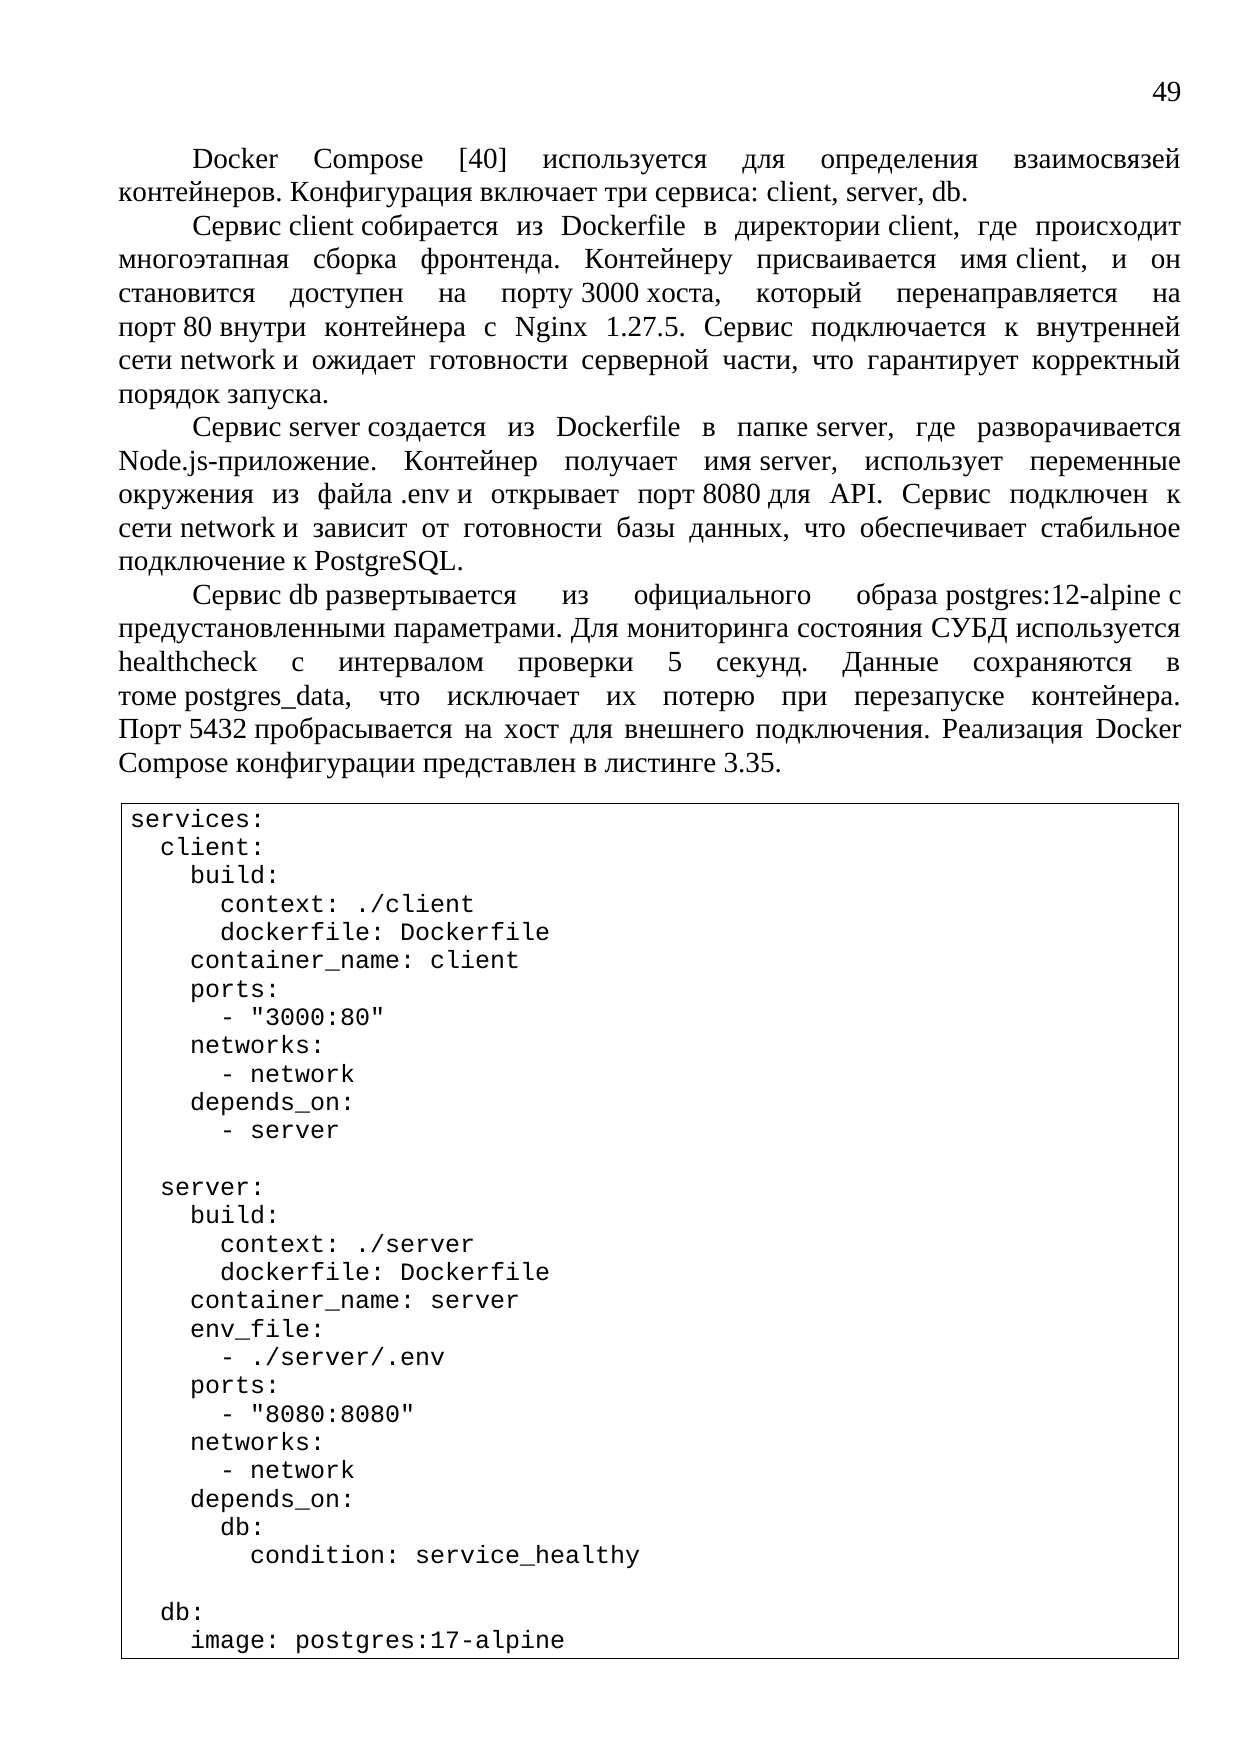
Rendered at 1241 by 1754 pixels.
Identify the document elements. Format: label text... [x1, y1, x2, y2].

text depends_on: [122, 1483, 1178, 1512]
text - ./server/.env [122, 1342, 1178, 1370]
text networks: [122, 1030, 1178, 1058]
text Docker Compose [40] используется для определения взаимосвязей контейнеров. Конфигурация включает три сервиса: client, server, db. [118, 141, 1181, 208]
text condition: service_healthy [122, 1540, 1178, 1571]
text - "8080:8080" [122, 1398, 1178, 1427]
text networks: [122, 1427, 1178, 1455]
text - server [122, 1115, 1178, 1146]
text ports: [122, 1370, 1178, 1398]
text ports: [122, 973, 1178, 1002]
text image: postgres:17-alpine [122, 1625, 1178, 1658]
text - "3000:80" [122, 1002, 1178, 1030]
text Сервис server создается из Dockerfile в папке server, где разворачивается Node.js-приложение. Контейнер получает имя server, использует переменные окружения из файла .env и открывает порт 8080 для API. Сервис подключен к сети network и зависит от готовности базы данных, что обеспечивает стабильное подключение к PostgreSQL. [118, 409, 1181, 577]
text context: ./client [122, 888, 1178, 917]
text env_file: [122, 1313, 1178, 1342]
text db: [122, 1512, 1178, 1540]
text Сервис client собирается из Dockerfile в директории client, где происходит многоэтапная сборка фронтенда. Контейнеру присваивается имя client, и он становится доступен на порту 3000 хоста, который перенаправляется на порт 80 внутри контейнера с Nginx 1.27.5. Сервис подключается к внутренней сети network и ожидает готовности серверной части, что гарантирует корректный порядок запуска. [118, 208, 1181, 409]
text container_name: client [122, 945, 1178, 973]
text - network [122, 1455, 1178, 1483]
text build: [122, 1200, 1178, 1228]
text services: [122, 804, 1178, 832]
text depends_on: [122, 1087, 1178, 1115]
text db: [122, 1597, 1178, 1625]
text - network [122, 1058, 1178, 1087]
text build: [122, 860, 1178, 888]
text server: [122, 1172, 1178, 1200]
text container_name: server [122, 1285, 1178, 1313]
text Сервис db развертывается из официального образа postgres:12-alpine с предустановленными параметрами. Для мониторинга состояния СУБД используется healthcheck с интервалом проверки 5 секунд. Данные сохраняются в томе postgres_data, что исключает их потерю при перезапуске контейнера. Порт 5432 пробрасывается на хост для внешнего подключения. Реализация Docker Compose конфигурации представлен в листинге 3.35. [118, 577, 1181, 778]
text dockerfile: Dockerfile [122, 917, 1178, 945]
text context: ./server [122, 1228, 1178, 1257]
text client: [122, 832, 1178, 860]
text dockerfile: Dockerfile [122, 1257, 1178, 1285]
